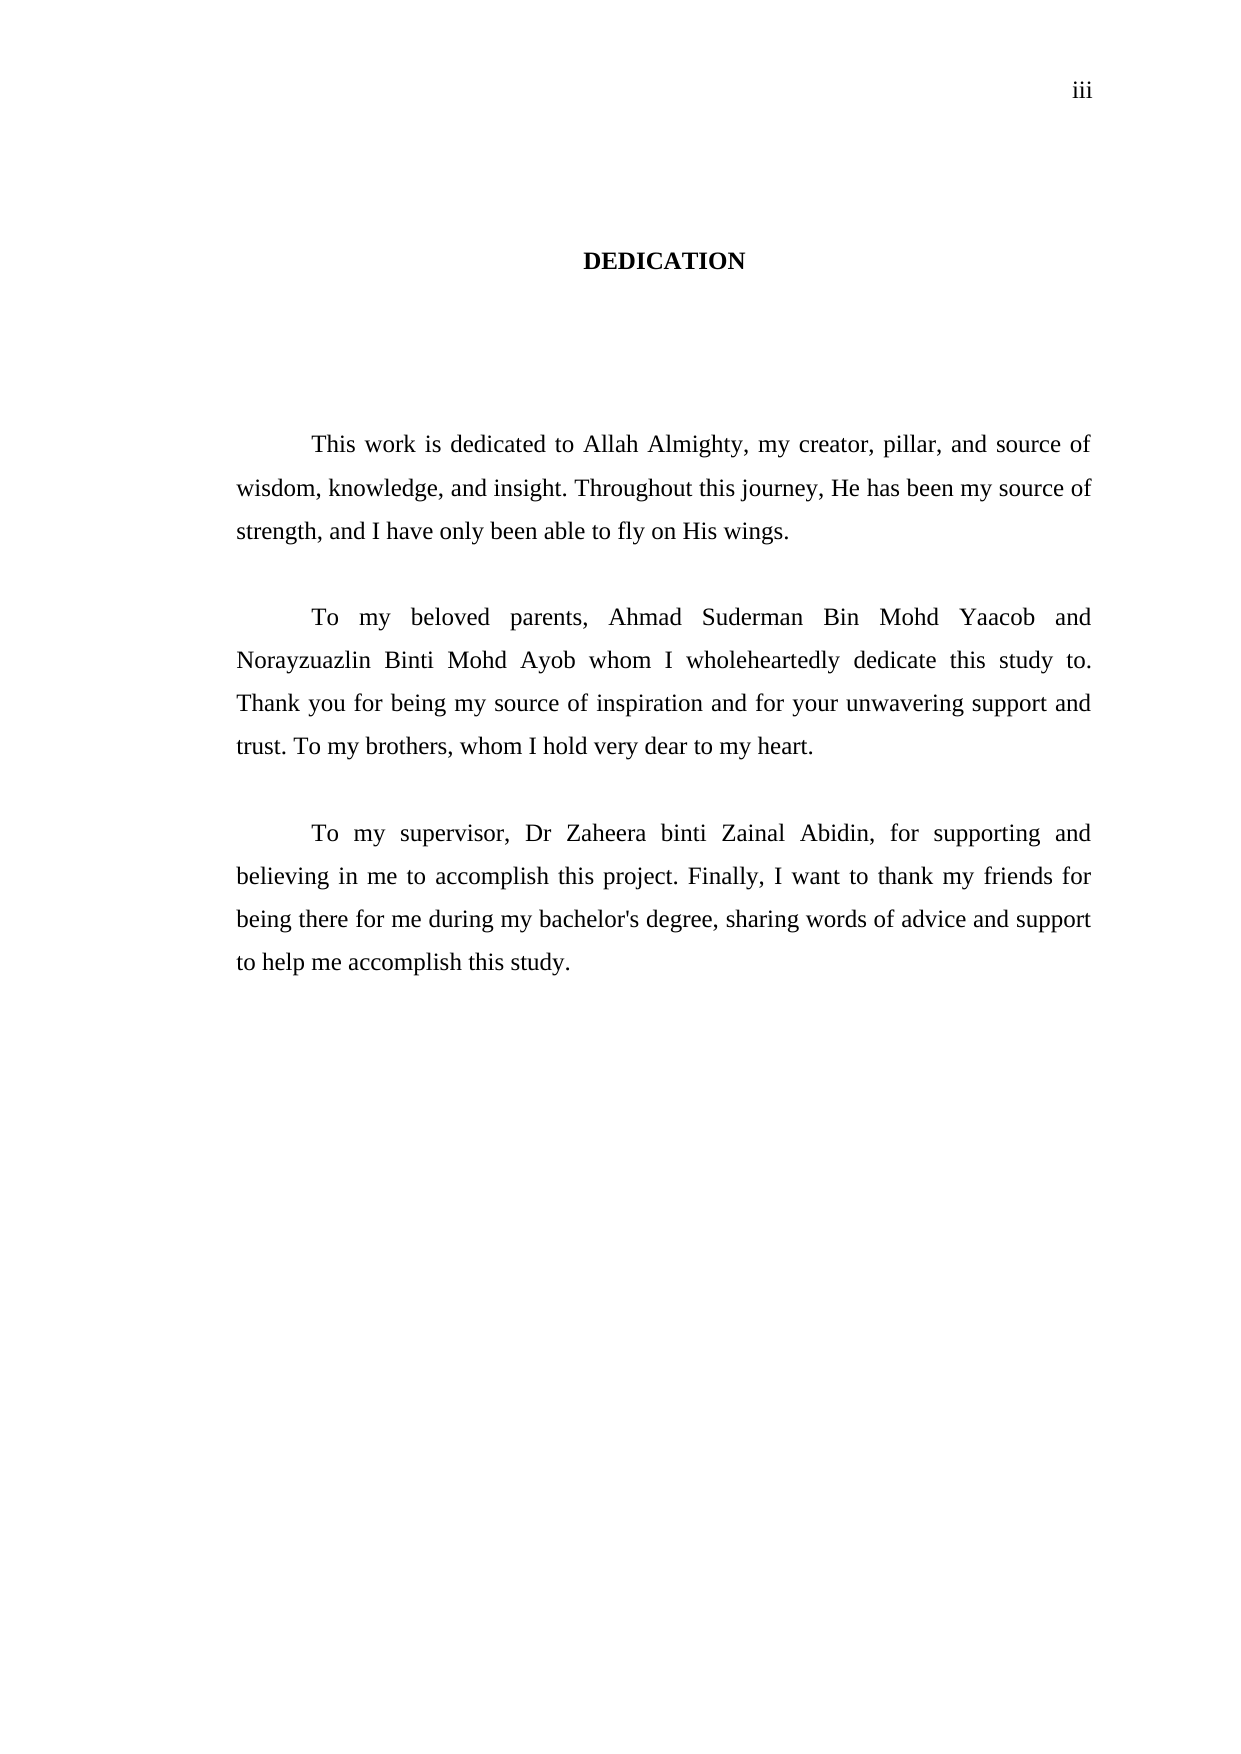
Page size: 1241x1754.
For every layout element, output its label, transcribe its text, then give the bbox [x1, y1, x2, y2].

text To my beloved parents, Ahmad Suderman Bin Mohd Yaacob and Norayzuazlin Binti Mohd Ayob whom I wholeheartedly dedicate this study to. Thank you for being my source of inspiration and for your unwavering support and trust. To my brothers, whom I hold very dear to my heart. [236, 602, 1092, 760]
text To my supervisor, Dr Zaheera binti Zainal Abidin, for supporting and believing in me to accomplish this project. Finally, I want to thank my friends for being there for me during my bachelor's degree, sharing words of advice and support to help me accomplish this study. [236, 818, 1092, 976]
text This work is dedicated to Allah Almighty, my creator, pillar, and source of wisdom, knowledge, and insight. Throughout this journey, He has been my source of strength, and I have only been able to fly on His wings. [236, 429, 1092, 544]
subtitle DEDICATION [236, 246, 1092, 275]
